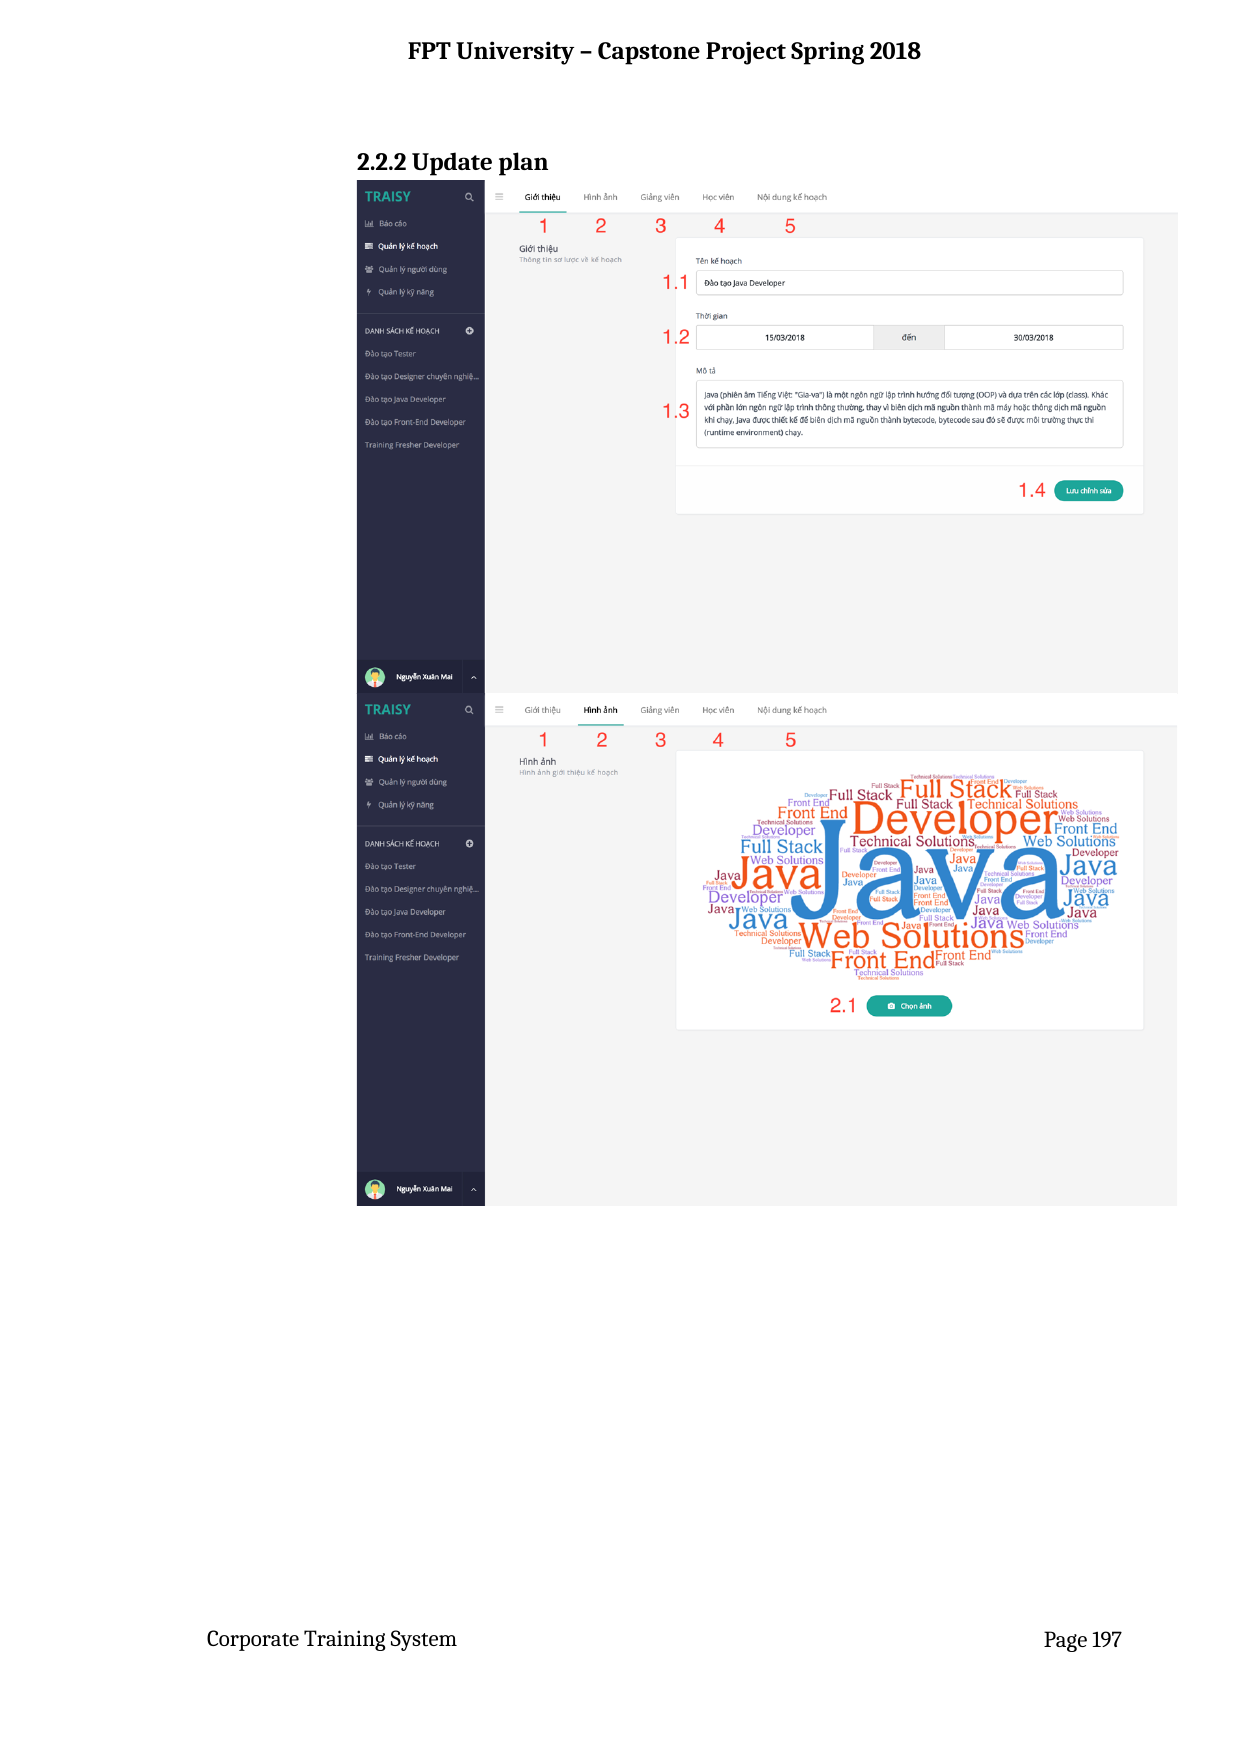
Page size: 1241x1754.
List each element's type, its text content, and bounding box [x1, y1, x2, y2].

picture [356, 180, 1178, 1206]
subtitle 2.2.2 Update plan [357, 148, 1124, 176]
